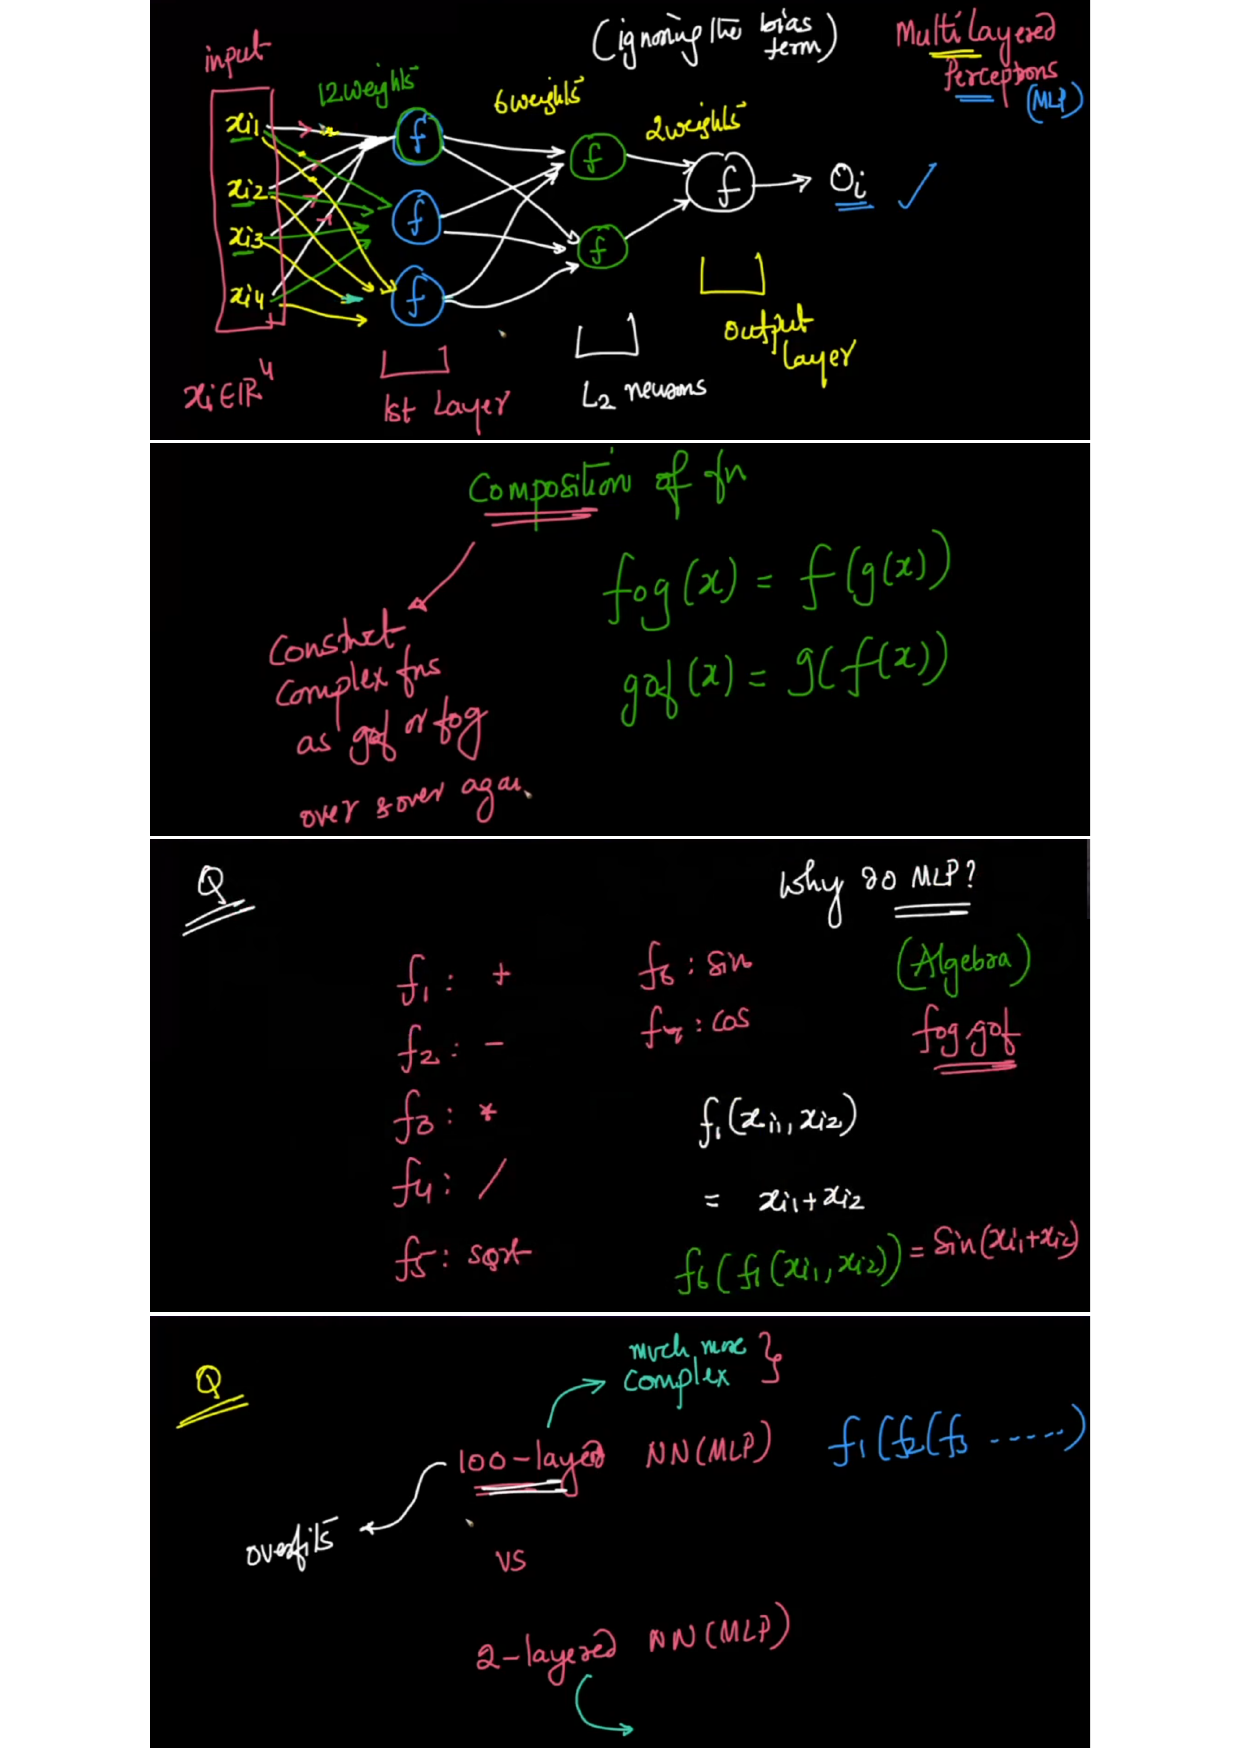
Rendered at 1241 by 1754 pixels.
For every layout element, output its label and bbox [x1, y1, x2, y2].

picture [150, 0, 1091, 440]
picture [150, 839, 1091, 1312]
picture [150, 1316, 1091, 1748]
picture [150, 443, 1091, 836]
